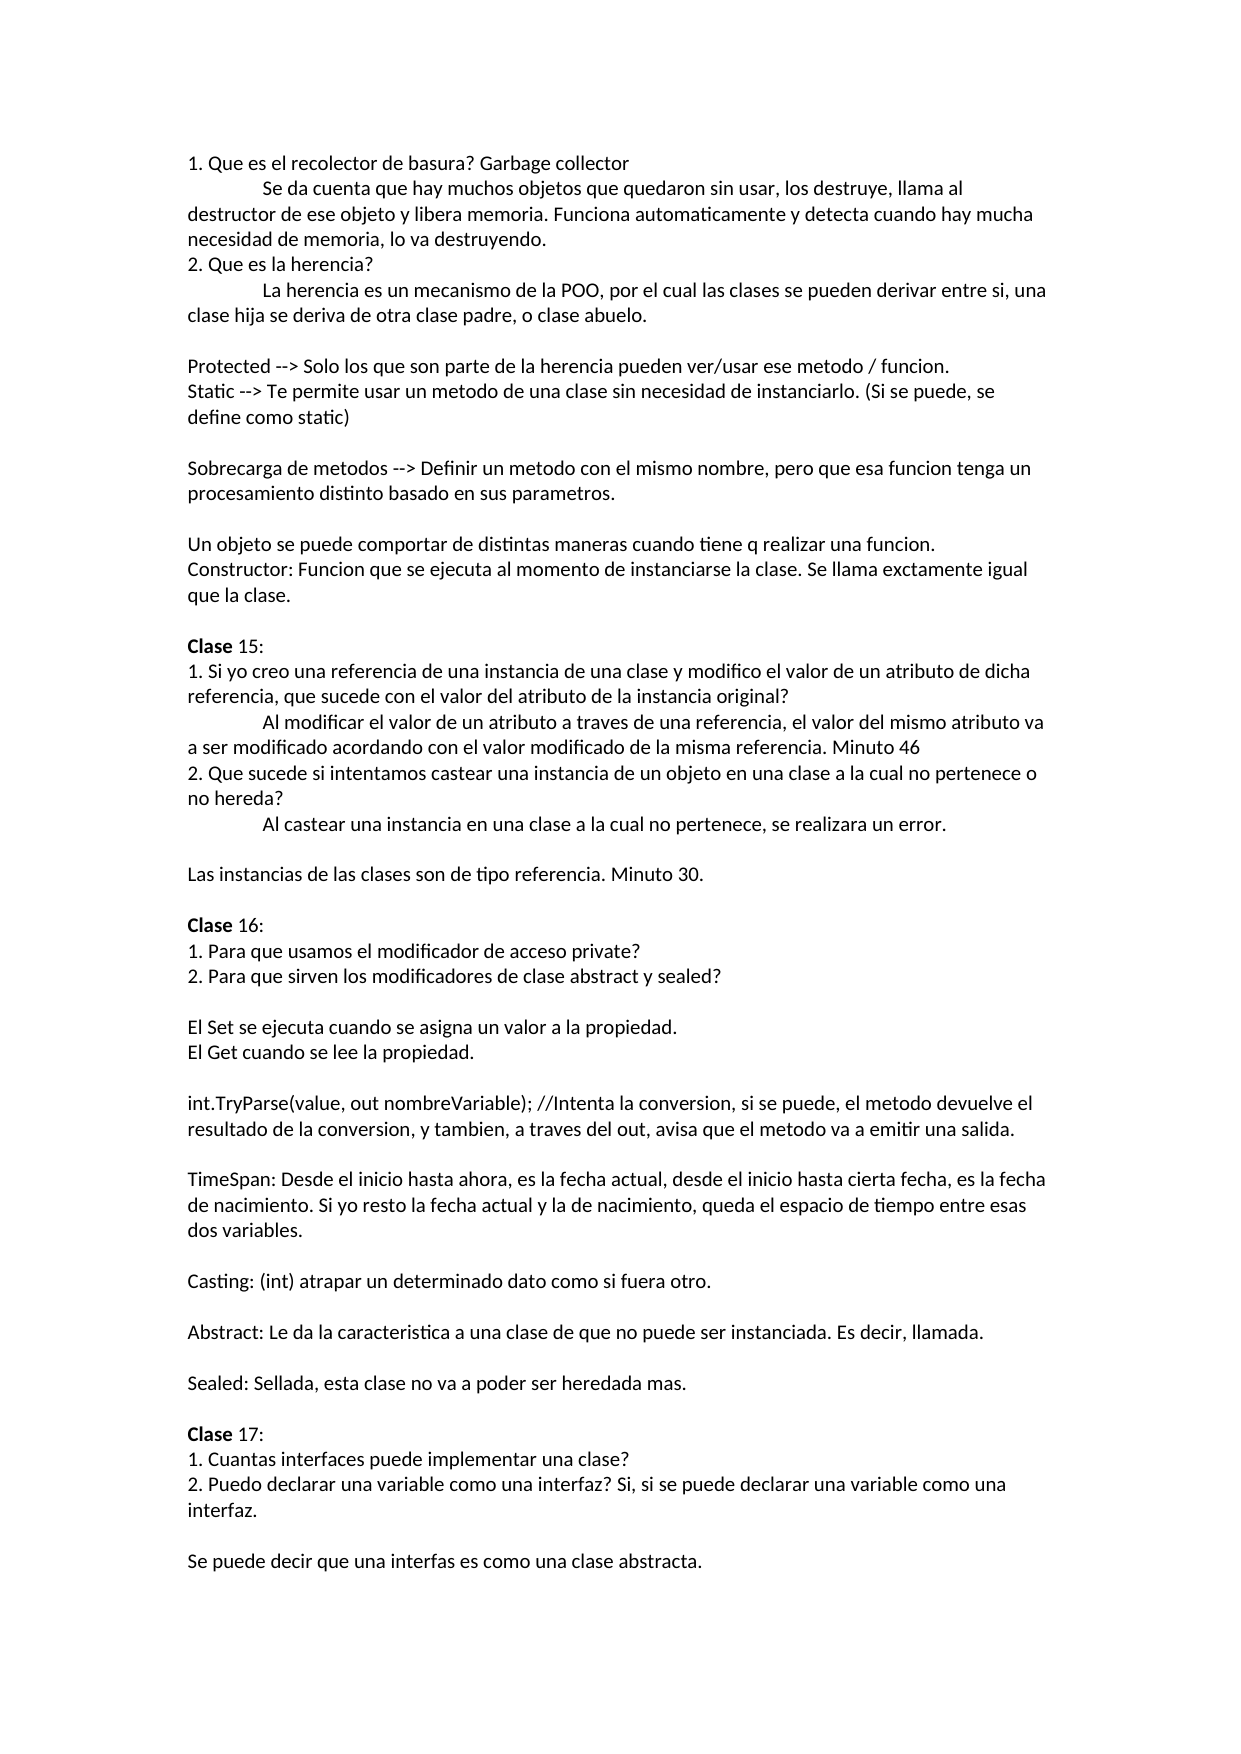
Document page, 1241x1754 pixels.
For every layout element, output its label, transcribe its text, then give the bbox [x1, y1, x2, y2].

text 2. Que es la herencia? [187, 252, 1053, 277]
text Protected --> Solo los que son parte de la herencia pueden ver/usar ese metodo / funcion. [187, 353, 1053, 379]
text Un objeto se puede comportar de distintas maneras cuando tiene q realizar una funcion. [187, 531, 1053, 557]
text Clase 16: [187, 912, 1053, 938]
text 2. Puedo declarar una variable como una interfaz? Si, si se puede declarar una variable como una interfaz. [187, 1472, 1053, 1522]
text Al modificar el valor de un atributo a traves de una referencia, el valor del mismo atributo va a ser modificado acordando con el valor modificado de la misma referencia. Minuto 46 [187, 709, 1053, 760]
text Las instancias de las clases son de tipo referencia. Minuto 30. [187, 862, 1053, 887]
text Static --> Te permite usar un metodo de una clase sin necesidad de instanciarlo. (Si se puede, se define como static) [187, 379, 1053, 429]
text Constructor: Funcion que se ejecuta al momento de instanciarse la clase. Se llama exctamente igual que la clase. [187, 557, 1053, 607]
text Clase 17: [187, 1421, 1053, 1446]
text Casting: (int) atrapar un determinado dato como si fuera otro. [187, 1268, 1053, 1294]
text int.TryParse(value, out nombreVariable); //Intenta la conversion, si se puede, el metodo devuelve el resultado de la conversion, y tambien, a traves del out, avisa que el metodo va a emitir una salida. [187, 1090, 1053, 1141]
text La herencia es un mecanismo de la POO, por el cual las clases se pueden derivar entre si, una clase hija se deriva de otra clase padre, o clase abuelo. [187, 277, 1053, 328]
text Sealed: Sellada, esta clase no va a poder ser heredada mas. [187, 1370, 1053, 1395]
text Se da cuenta que hay muchos objetos que quedaron sin usar, los destruye, llama al destructor de ese objeto y libera memoria. Funciona automaticamente y detecta cuando hay mucha necesidad de memoria, lo va destruyendo. [187, 175, 1053, 252]
text Clase 15: [187, 633, 1053, 658]
text El Set se ejecuta cuando se asigna un valor a la propiedad. [187, 1014, 1053, 1039]
text Abstract: Le da la caracteristica a una clase de que no puede ser instanciada. Es decir, llamada. [187, 1319, 1053, 1344]
text Se puede decir que una interfas es como una clase abstracta. [187, 1548, 1053, 1573]
text 2. Que sucede si intentamos castear una instancia de un objeto en una clase a la cual no pertenece o no hereda? [187, 760, 1053, 811]
text El Get cuando se lee la propiedad. [187, 1039, 1053, 1065]
text TimeSpan: Desde el inicio hasta ahora, es la fecha actual, desde el inicio hasta cierta fecha, es la fecha de nacimiento. Si yo resto la fecha actual y la de nacimiento, queda el espacio de tiempo entre esas dos variables. [187, 1167, 1053, 1243]
text 1. Que es el recolector de basura? Garbage collector [187, 150, 1053, 175]
text 1. Para que usamos el modificador de acceso private? [187, 938, 1053, 963]
text 1. Cuantas interfaces puede implementar una clase? [187, 1446, 1053, 1472]
text 2. Para que sirven los modificadores de clase abstract y sealed? [187, 963, 1053, 989]
text 1. Si yo creo una referencia de una instancia de una clase y modifico el valor de un atributo de dicha referencia, que sucede con el valor del atributo de la instancia original? [187, 658, 1053, 709]
text Al castear una instancia en una clase a la cual no pertenece, se realizara un error. [187, 811, 1053, 836]
text Sobrecarga de metodos --> Definir un metodo con el mismo nombre, pero que esa funcion tenga un procesamiento distinto basado en sus parametros. [187, 455, 1053, 506]
